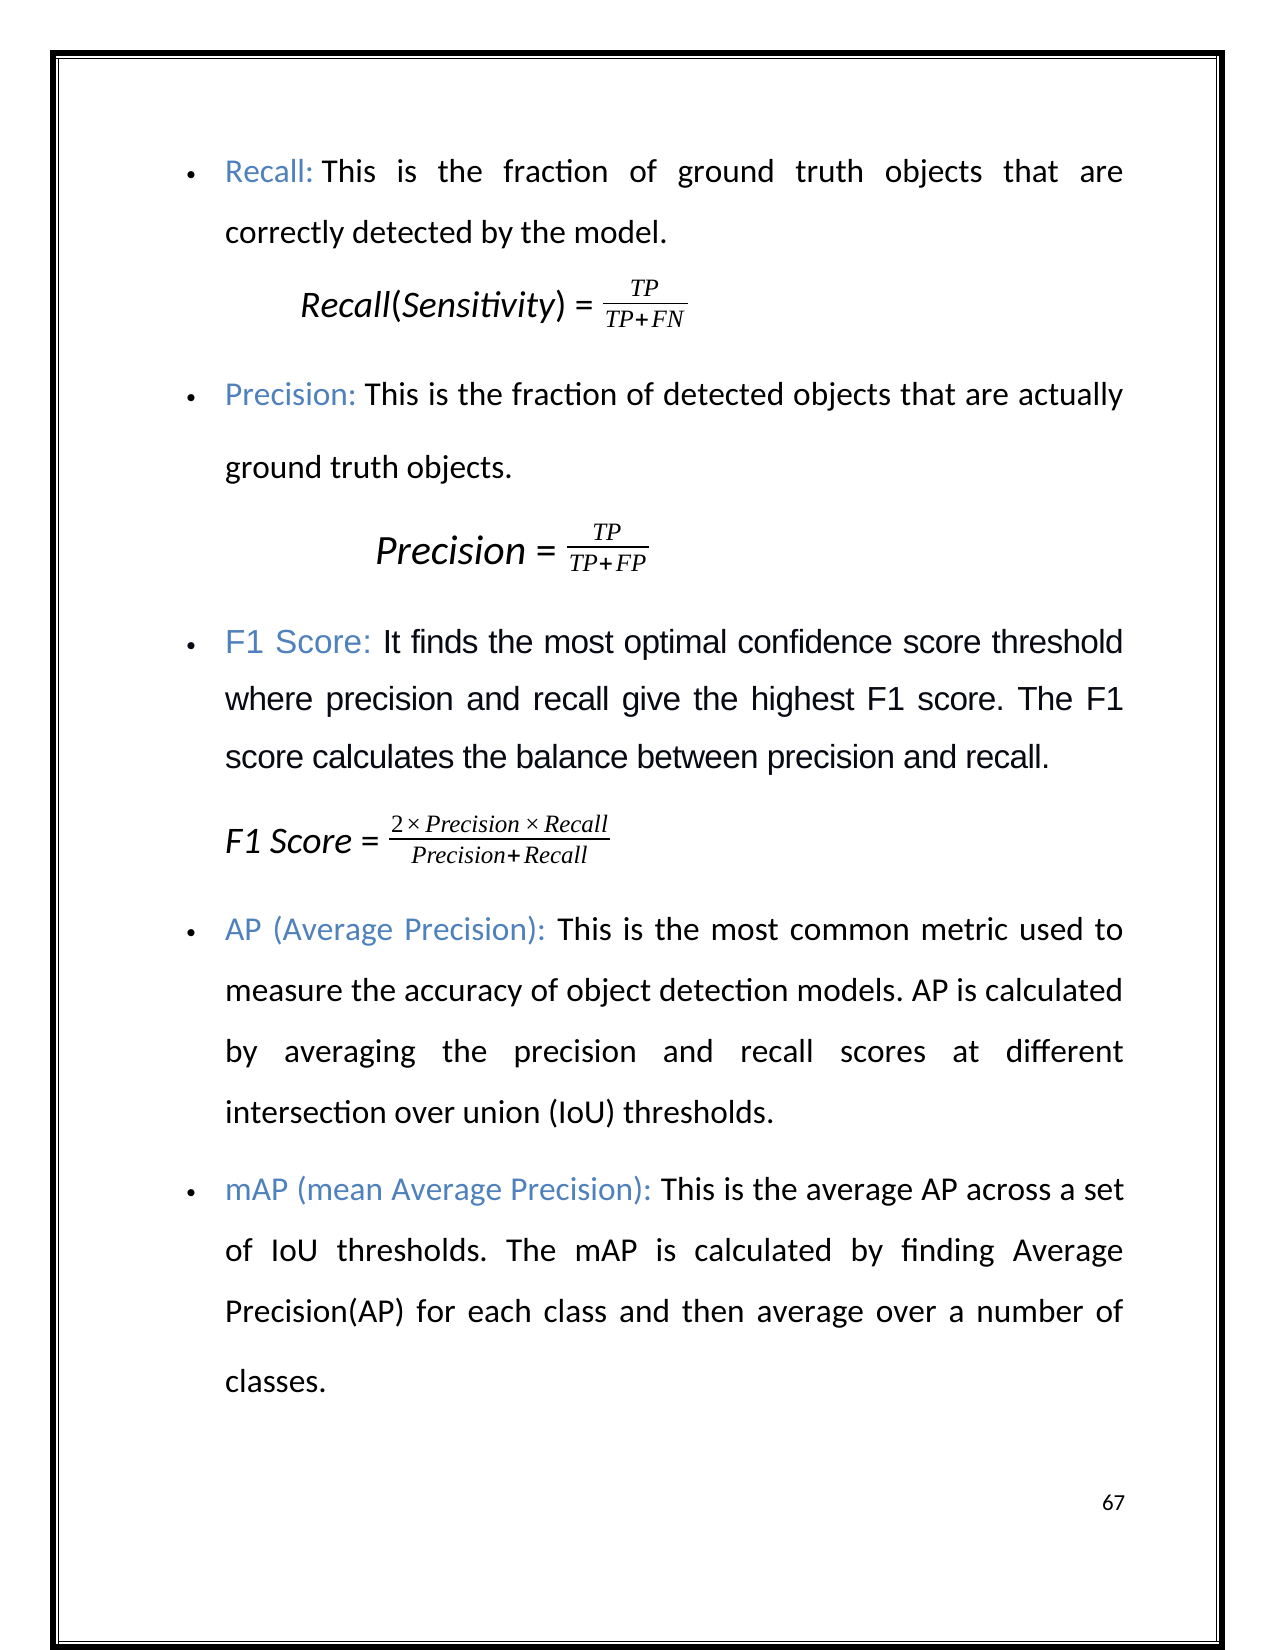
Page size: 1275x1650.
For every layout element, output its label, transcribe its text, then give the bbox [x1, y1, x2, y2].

list mAP (mean Average Precision): This is the average AP across a set of IoU thresholds. The mAP is calculated by finding Average Precision(AP) for each class and then average over a number of classes. [187, 1168, 1125, 1402]
list AP (Average Precision): This is the most common metric used to measure the accuracy of object detection models. AP is calculated by averaging the precision and recall scores at different intersection over union (IoU) thresholds. [187, 908, 1125, 1131]
list Precision: This is the fraction of detected objects that are actually ground truth objects. Precision = [187, 373, 1125, 577]
list Recall: This is the fraction of ground truth objects that are correctly detected by the model. Recall(Sensitivity) = [187, 150, 1125, 334]
text F1 Score = [225, 810, 1125, 869]
list F1 Score: It finds the most optimal confidence score threshold where precision and recall give the highest F1 score. The F1 score calculates the balance between precision and recall. [187, 622, 1125, 775]
